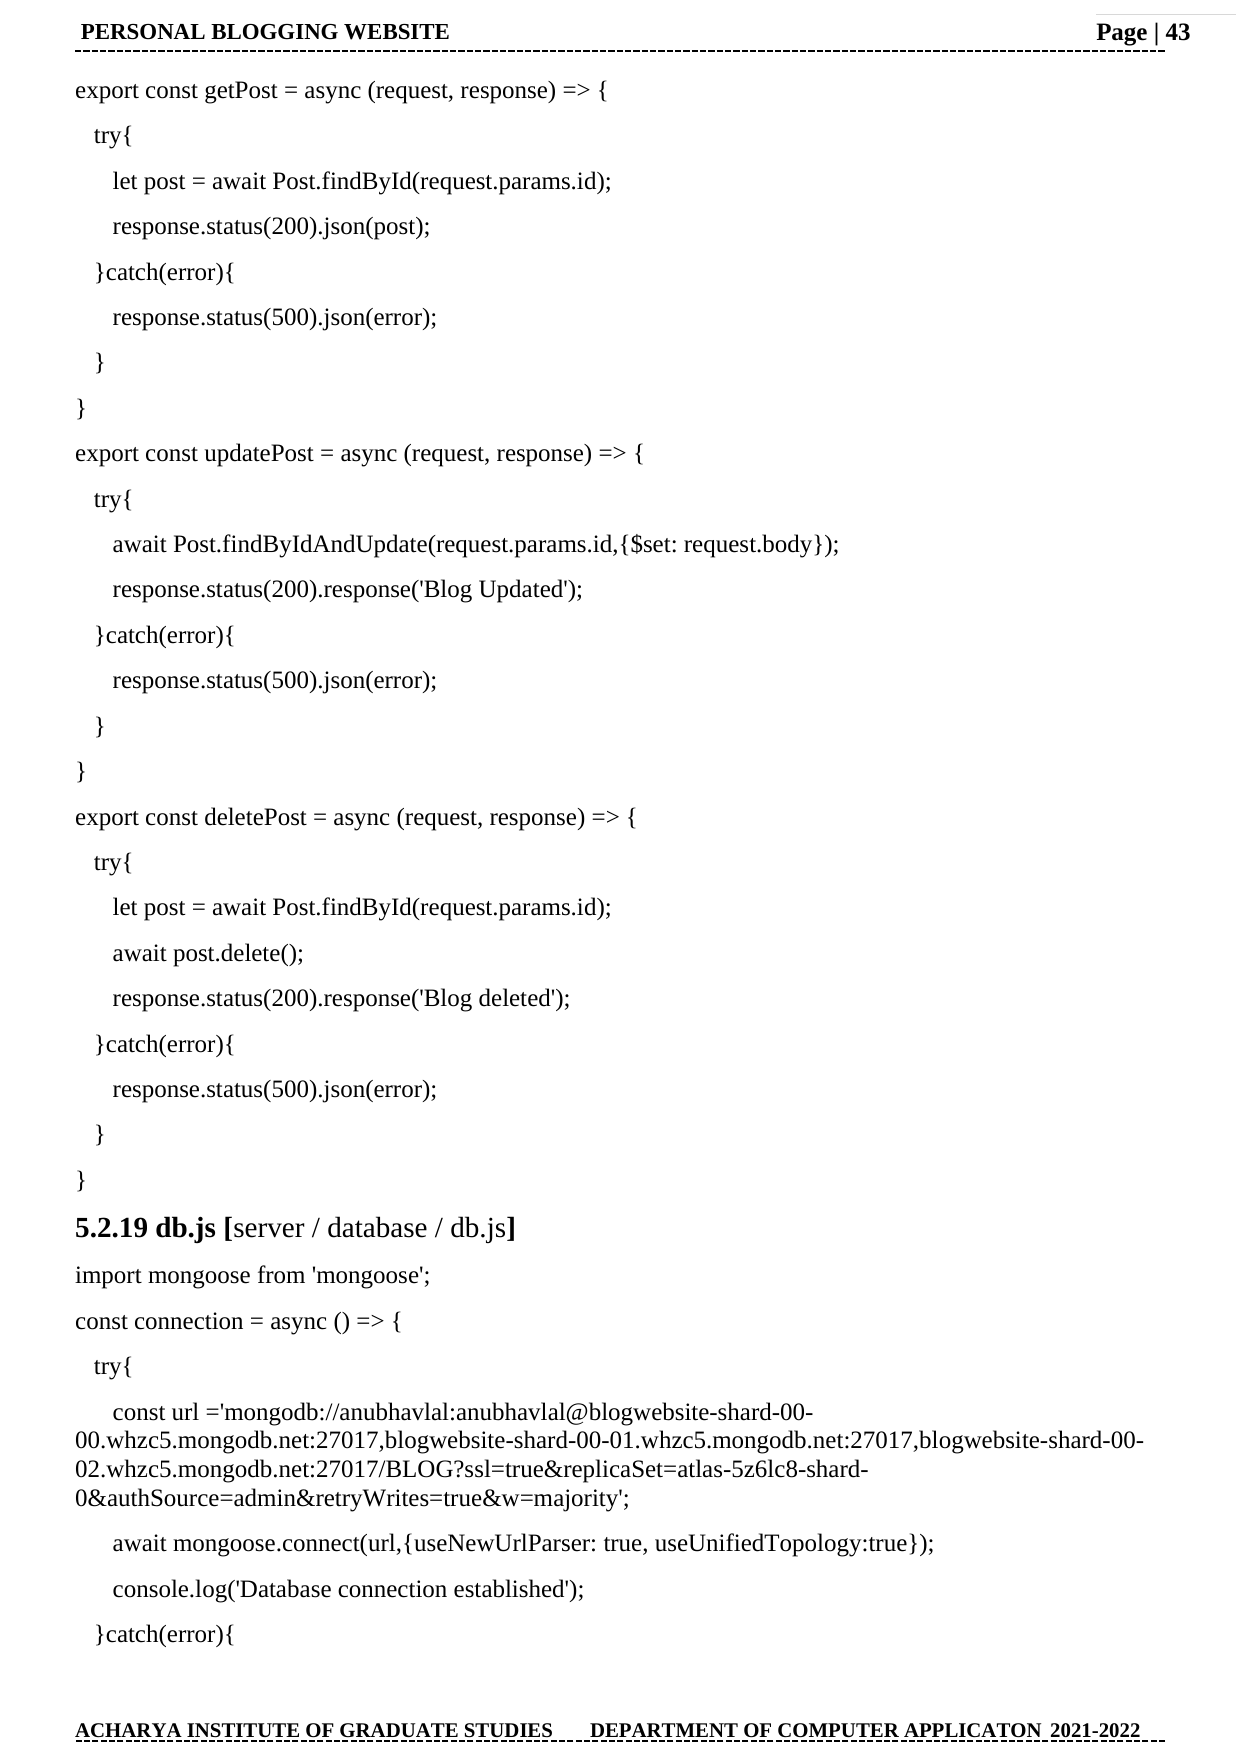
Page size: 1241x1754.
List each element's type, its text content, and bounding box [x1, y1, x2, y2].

text }catch(error){ [75, 257, 1165, 285]
text 5.2.19 db.js [server / database / db.js] [75, 1210, 1165, 1244]
text export const getPost = async (request, response) => { [75, 75, 1165, 104]
text let post = await Post.findById(request.params.id); [75, 166, 1165, 194]
text }catch(error){ [75, 1619, 1165, 1648]
text } [75, 393, 1165, 422]
text await mongoose.connect(url,{useNewUrlParser: true, useUnifiedTopology:true}); [75, 1528, 1165, 1557]
text } [75, 756, 1165, 785]
text response.status(500).json(error); [75, 1074, 1165, 1103]
text export const updatePost = async (request, response) => { [75, 438, 1165, 467]
text }catch(error){ [75, 1029, 1165, 1057]
text response.status(200).response('Blog deleted'); [75, 983, 1165, 1012]
text const url ='mongodb://anubhavlal:anubhavlal@blogwebsite-shard-00-00.whzc5.mongodb.net:27017,blogwebsite-shard-00-01.whzc5.mongodb.net:27017,blogwebsite-shard-00-02.whzc5.mongodb.net:27017/BLOG?ssl=true&replicaSet=atlas-5z6lc8-shard-0&authSource=admin&retryWrites=true&w=majority'; [75, 1397, 1165, 1512]
text let post = await Post.findById(request.params.id); [75, 892, 1165, 921]
text response.status(200).json(post); [75, 211, 1165, 240]
text console.log('Database connection established'); [75, 1574, 1165, 1603]
text const connection = async () => { [75, 1306, 1165, 1335]
text response.status(500).json(error); [75, 665, 1165, 694]
text try{ [75, 120, 1165, 149]
text } [75, 1165, 1165, 1194]
text try{ [75, 484, 1165, 512]
text export const deletePost = async (request, response) => { [75, 802, 1165, 830]
text try{ [75, 847, 1165, 876]
text response.status(200).response('Blog Updated'); [75, 574, 1165, 603]
text } [75, 711, 1165, 739]
text import mongoose from 'mongoose'; [75, 1261, 1165, 1289]
text response.status(500).json(error); [75, 302, 1165, 331]
text }catch(error){ [75, 620, 1165, 649]
text } [75, 1119, 1165, 1148]
text await Post.findByIdAndUpdate(request.params.id,{$set: request.body}); [75, 529, 1165, 558]
text } [75, 347, 1165, 376]
text try{ [75, 1351, 1165, 1380]
text await post.delete(); [75, 938, 1165, 967]
